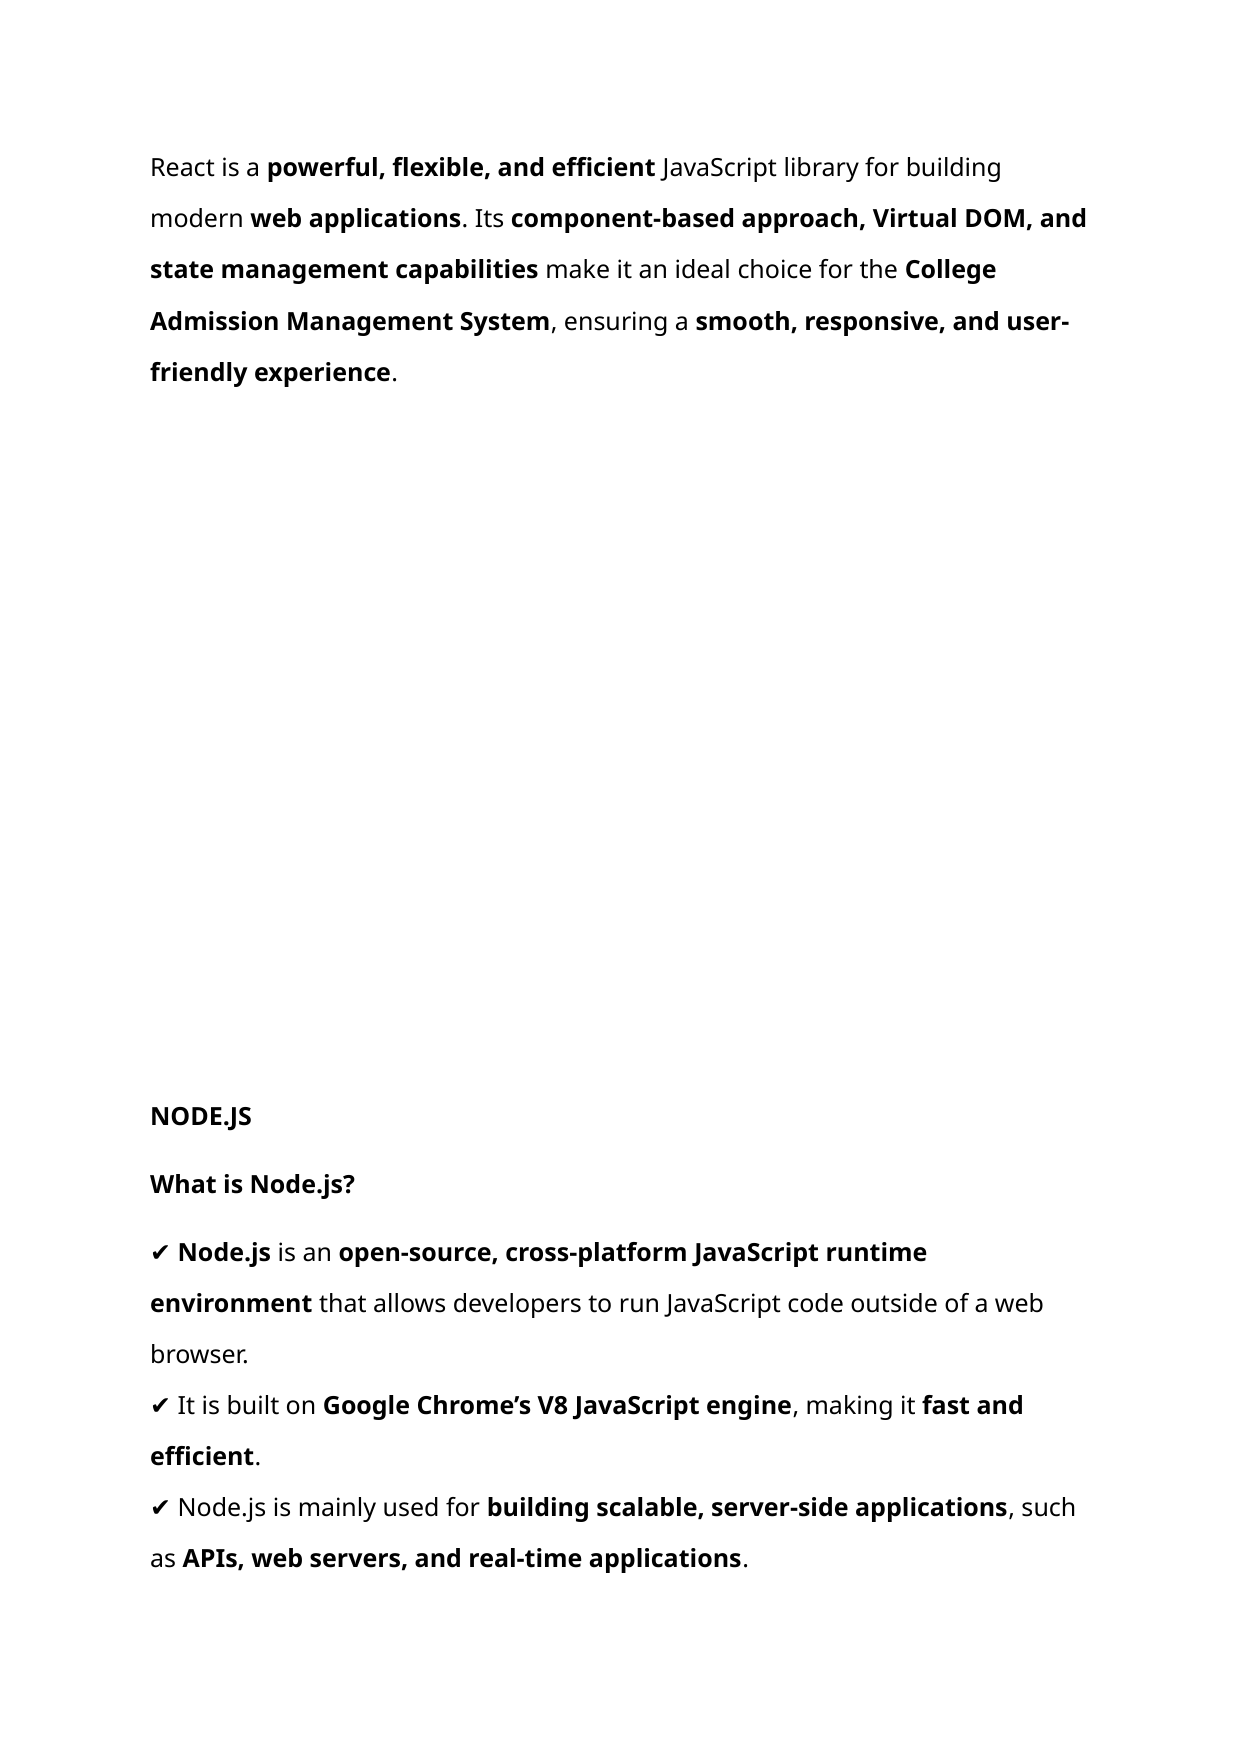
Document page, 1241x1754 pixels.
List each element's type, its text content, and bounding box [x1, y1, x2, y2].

text ✔ Node.js is an open-source, cross-platform JavaScript runtime environment that allows developers to run JavaScript code outside of a web browser. ✔ It is built on Google Chrome’s V8 JavaScript engine, making it fast and efficient. ✔ Node.js is mainly used for building scalable, server-side applications, such as APIs, web servers, and real-time applications. [150, 1234, 1090, 1575]
text NODE.JS [150, 1099, 1090, 1133]
text React is a powerful, flexible, and efficient JavaScript library for building modern web applications. Its component-based approach, Virtual DOM, and state management capabilities make it an ideal choice for the College Admission Management System, ensuring a smooth, responsive, and user-friendly experience. [150, 150, 1090, 388]
text What is Node.js? [150, 1167, 1090, 1201]
